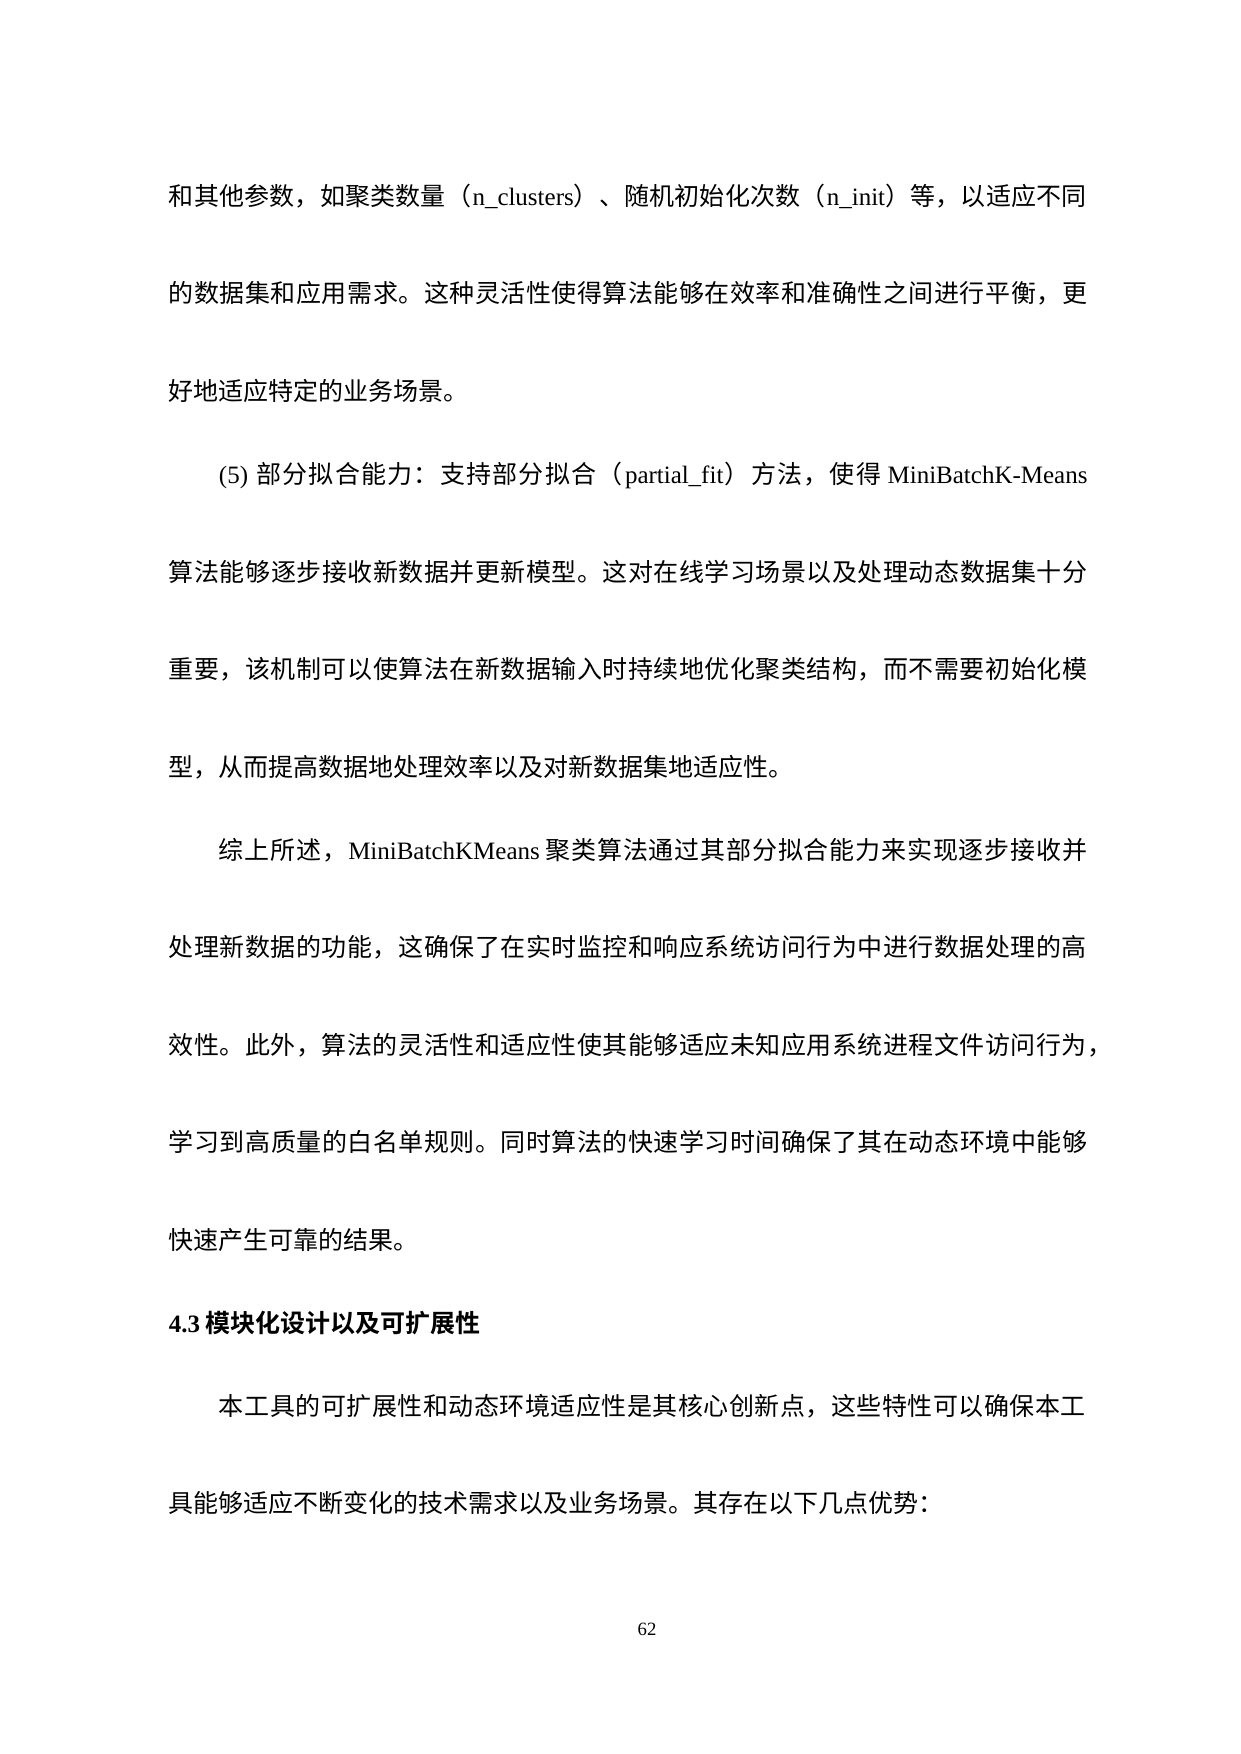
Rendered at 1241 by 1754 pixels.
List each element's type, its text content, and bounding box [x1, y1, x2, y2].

list 部分拟合能力：支持部分拟合（partial_fit）方法，使得MiniBatchK-Means算法能够逐步接收新数据并更新模型。这对在线学习场景以及处理动态数据集十分重要，该机制可以使算法在新数据输入时持续地优化聚类结构，而不需要初始化模型，从而提高数据地处理效率以及对新数据集地适应性。 [169, 440, 1087, 798]
subtitle 4.3模块化设计以及可扩展性 [169, 1289, 1087, 1354]
text 本工具的可扩展性和动态环境适应性是其核心创新点，这些特性可以确保本工具能够适应不断变化的技术需求以及业务场景。其存在以下几点优势： [169, 1372, 1087, 1534]
text 综上所述，MiniBatchKMeans聚类算法通过其部分拟合能力来实现逐步接收并处理新数据的功能，这确保了在实时监控和响应系统访问行为中进行数据处理的高效性。此外，算法的灵活性和适应性使其能够适应未知应用系统进程文件访问行为，学习到高质量的白名单规则。同时算法的快速学习时间确保了其在动态环境中能够快速产生可靠的结果。 [169, 816, 1087, 1271]
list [169, 162, 1087, 422]
